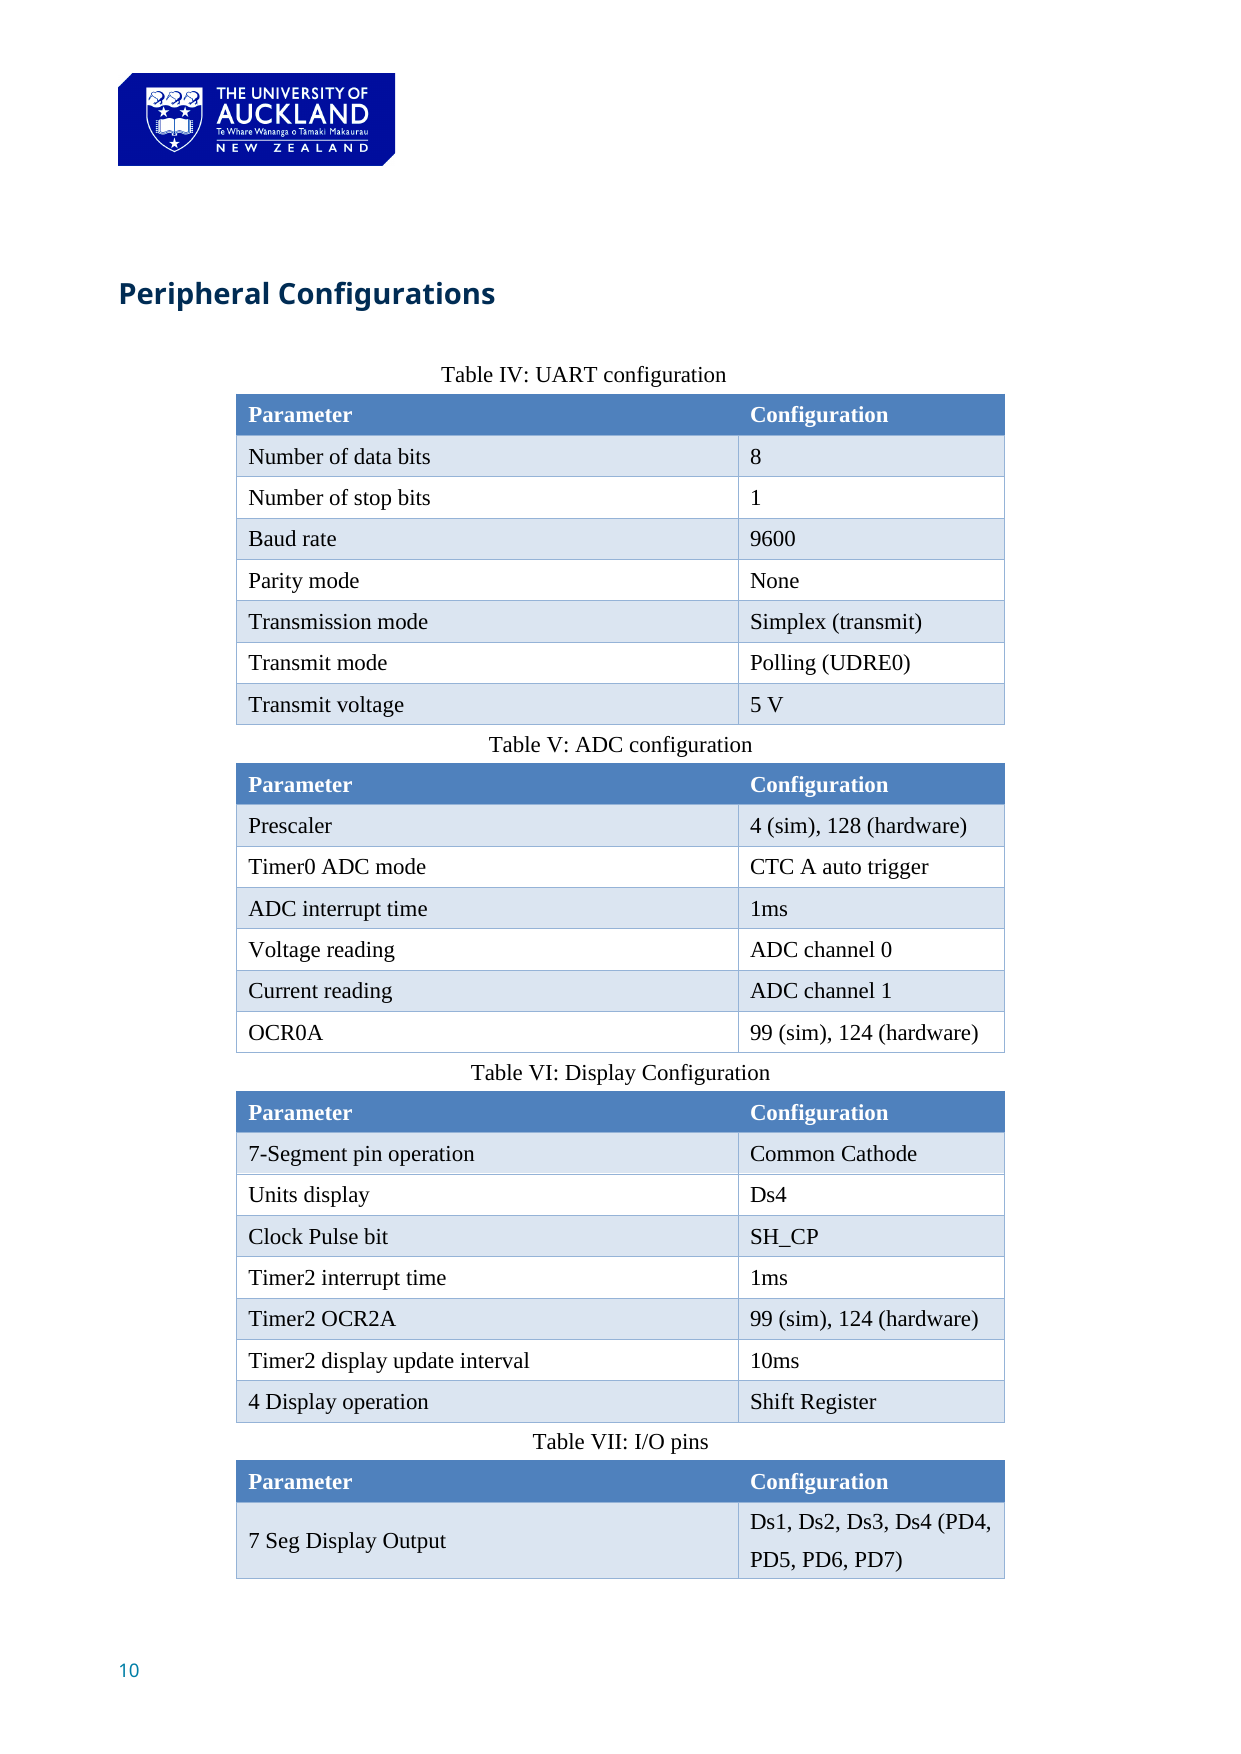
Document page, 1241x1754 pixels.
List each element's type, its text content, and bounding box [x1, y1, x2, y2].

table_header Configuration [739, 1461, 1004, 1502]
table_cell Timer0 ADC mode [237, 847, 738, 887]
table_cell 8 [739, 436, 1004, 476]
table_cell 1ms [739, 1257, 1004, 1298]
table_cell Shift Register [739, 1381, 1004, 1422]
table_cell Ds1, Ds2, Ds3, Ds4 (PD4, PD5, PD6, PD7) [739, 1503, 1004, 1578]
table_cell Transmit voltage [237, 684, 738, 724]
table_cell Common Cathode [739, 1133, 1004, 1173]
table_cell Ds4 [739, 1175, 1004, 1215]
table_header Configuration [739, 764, 1004, 804]
table_cell Timer2 OCR2A [237, 1299, 738, 1339]
table_cell 7 Seg Display Output [237, 1503, 738, 1578]
table_cell ADC channel 1 [739, 971, 1004, 1011]
table_header Parameter [237, 395, 738, 435]
table_cell Baud rate [237, 519, 738, 559]
text Table IV: UART configuration [343, 356, 1123, 393]
table_cell Number of stop bits [237, 477, 738, 517]
table_cell 1ms [739, 888, 1004, 928]
table_cell Polling (UDRE0) [739, 643, 1004, 683]
picture [118, 73, 396, 166]
table_cell CTC A auto trigger [739, 847, 1004, 887]
table_cell Number of data bits [237, 436, 738, 476]
table_cell Units display [237, 1175, 738, 1215]
table_cell None [739, 560, 1004, 600]
table_cell ADC channel 0 [739, 929, 1004, 969]
table_cell 1 [739, 477, 1004, 517]
table_cell Timer2 interrupt time [237, 1257, 738, 1298]
table_cell SH_CP [739, 1216, 1004, 1256]
table_cell Current reading [237, 971, 738, 1011]
table_cell 9600 [739, 519, 1004, 559]
table_cell 4 (sim), 128 (hardware) [739, 805, 1004, 846]
table_cell Parity mode [237, 560, 738, 600]
table_header Configuration [739, 395, 1004, 435]
table_cell ADC interrupt time [237, 888, 738, 928]
table_cell 5 V [739, 684, 1004, 724]
table_header Parameter [237, 764, 738, 804]
table_cell 4 Display operation [237, 1381, 738, 1422]
text Table VII: I/O pins [118, 1423, 1123, 1460]
text Table V: ADC configuration [118, 725, 1123, 763]
table_cell Voltage reading [237, 929, 738, 969]
table_header Parameter [237, 1461, 738, 1502]
table_cell Timer2 display update interval [237, 1340, 738, 1380]
table_cell Simplex (transmit) [739, 601, 1004, 642]
table_cell Transmit mode [237, 643, 738, 683]
table_cell 99 (sim), 124 (hardware) [739, 1299, 1004, 1339]
table_cell OCR0A [237, 1012, 738, 1052]
table_cell 99 (sim), 124 (hardware) [739, 1012, 1004, 1052]
table_cell Transmission mode [237, 601, 738, 642]
table_header Configuration [739, 1092, 1004, 1132]
subtitle Peripheral Configurations [118, 256, 1123, 331]
table_cell Clock Pulse bit [237, 1216, 738, 1256]
table_header Parameter [237, 1092, 738, 1132]
table_cell 7-Segment pin operation [237, 1133, 738, 1173]
text Table VI: Display Configuration [118, 1053, 1123, 1091]
table_cell Prescaler [237, 805, 738, 846]
table_cell 10ms [739, 1340, 1004, 1380]
